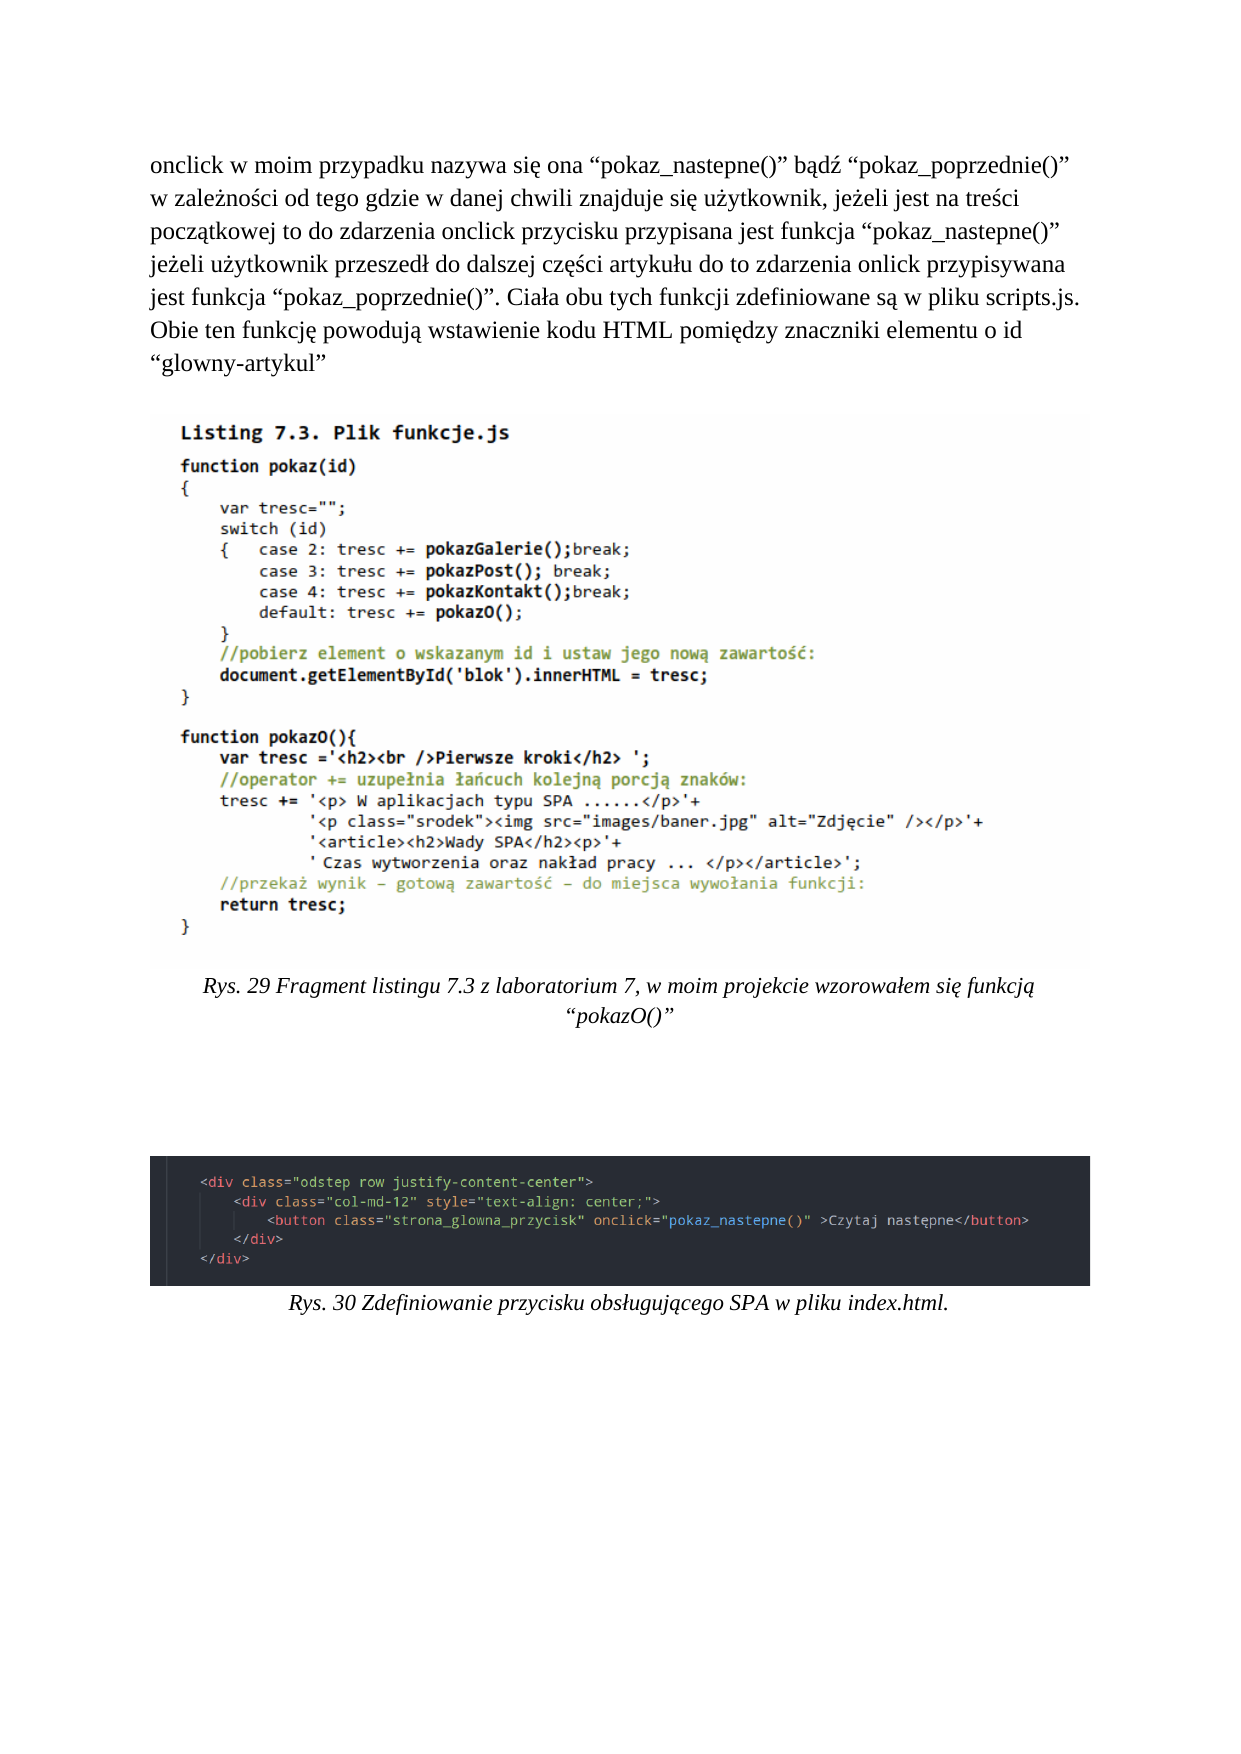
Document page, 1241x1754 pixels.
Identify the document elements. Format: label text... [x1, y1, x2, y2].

picture [150, 1156, 1091, 1286]
text Obie ten funkcję powodują wstawienie kodu HTML pomiędzy znaczniki elementu o id “glowny-artykul” [150, 315, 1090, 377]
text Rys. 29 Fragment listingu 7.3 z laboratorium 7, w moim projekcie wzorowałem się funkcją “pokazO()” [150, 972, 1090, 1029]
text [150, 150, 1090, 311]
picture [150, 414, 1091, 969]
text Rys. 30 Zdefiniowanie przycisku obsługującego SPA w pliku index.html. [150, 1289, 1090, 1316]
